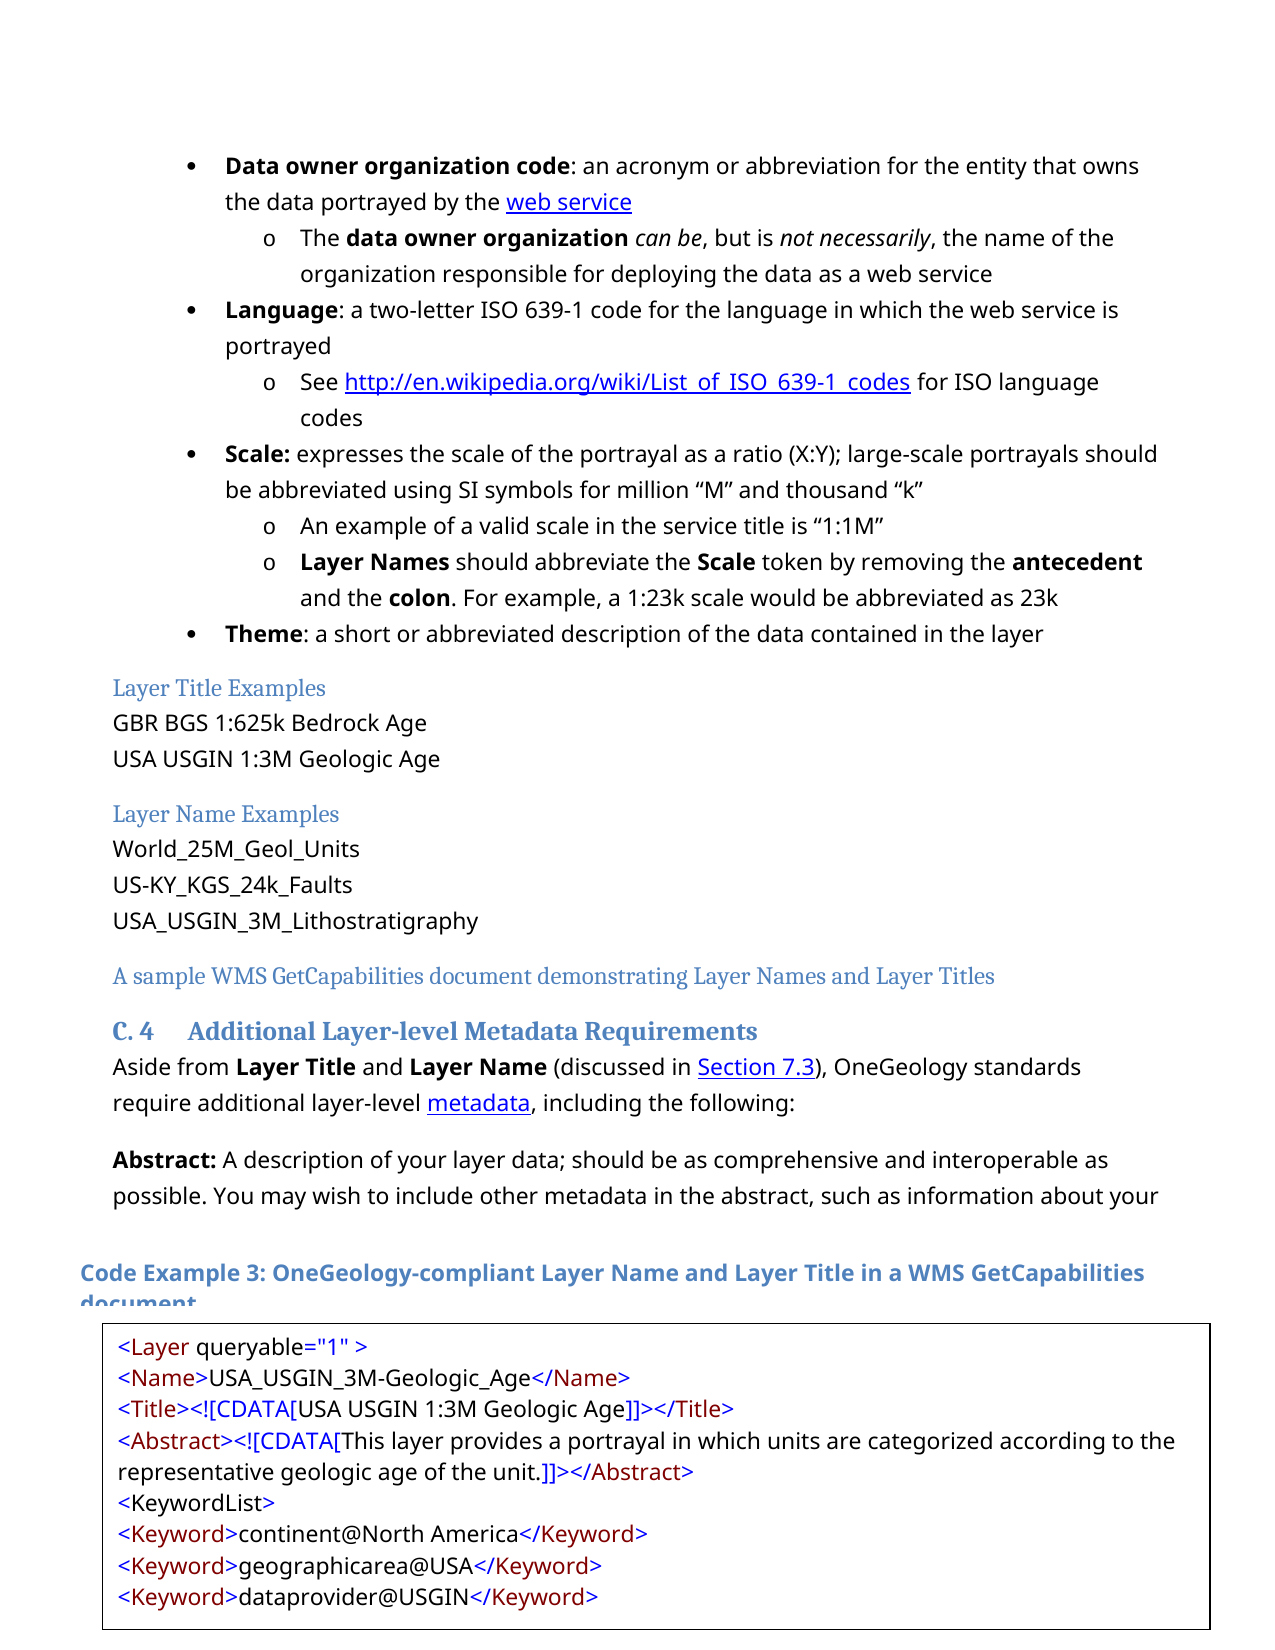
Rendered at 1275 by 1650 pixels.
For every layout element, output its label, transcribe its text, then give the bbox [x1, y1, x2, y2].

list An example of a valid scale in the service title is “1:1M” [262, 509, 1162, 541]
list Data owner organization code: an acronym or abbreviation for the entity that owns the data portrayed by the web service [187, 150, 1162, 217]
list See http://en.wikipedia.org/wiki/List_of_ISO_639-1_codes for ISO language codes [262, 366, 1162, 433]
list Layer Names should abbreviate the Scale token by removing the antecedent and the colon. For example, a 1:23k scale would be abbreviated as 23k [262, 546, 1162, 613]
text GBR BGS 1:625k Bedrock Age USA USGIN 1:3M Geologic Age [112, 707, 1162, 774]
list Scale: expresses the scale of the portrayal as a ratio (X:Y); large-scale portrayals should be abbreviated using SI symbols for million “M” and thousand “k” [187, 438, 1162, 505]
subtitle Layer Name Examples [112, 800, 1162, 829]
subtitle Additional Layer-level Metadata Requirements [112, 1016, 1162, 1047]
subtitle A sample WMS GetCapabilities document demonstrating Layer Names and Layer Titles [112, 962, 1162, 991]
text World_25M_Geol_Units US-KY_KGS_24k_Faults USA_USGIN_3M_Lithostratigraphy [112, 833, 1162, 936]
list Language: a two-letter ISO 639-1 code for the language in which the web service is portrayed [187, 294, 1162, 361]
subtitle Layer Title Examples [112, 674, 1162, 703]
text Aside from Layer Title and Layer Name (discussed in Section 7.3), OneGeology standards require additional layer-level metadata, including the following: [112, 1051, 1162, 1118]
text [112, 1144, 1162, 1211]
list Theme: a short or abbreviated description of the data contained in the layer [187, 618, 1162, 649]
list The data owner organization can be, but is not necessarily, the name of the organization responsible for deploying the data as a web service [262, 222, 1162, 289]
